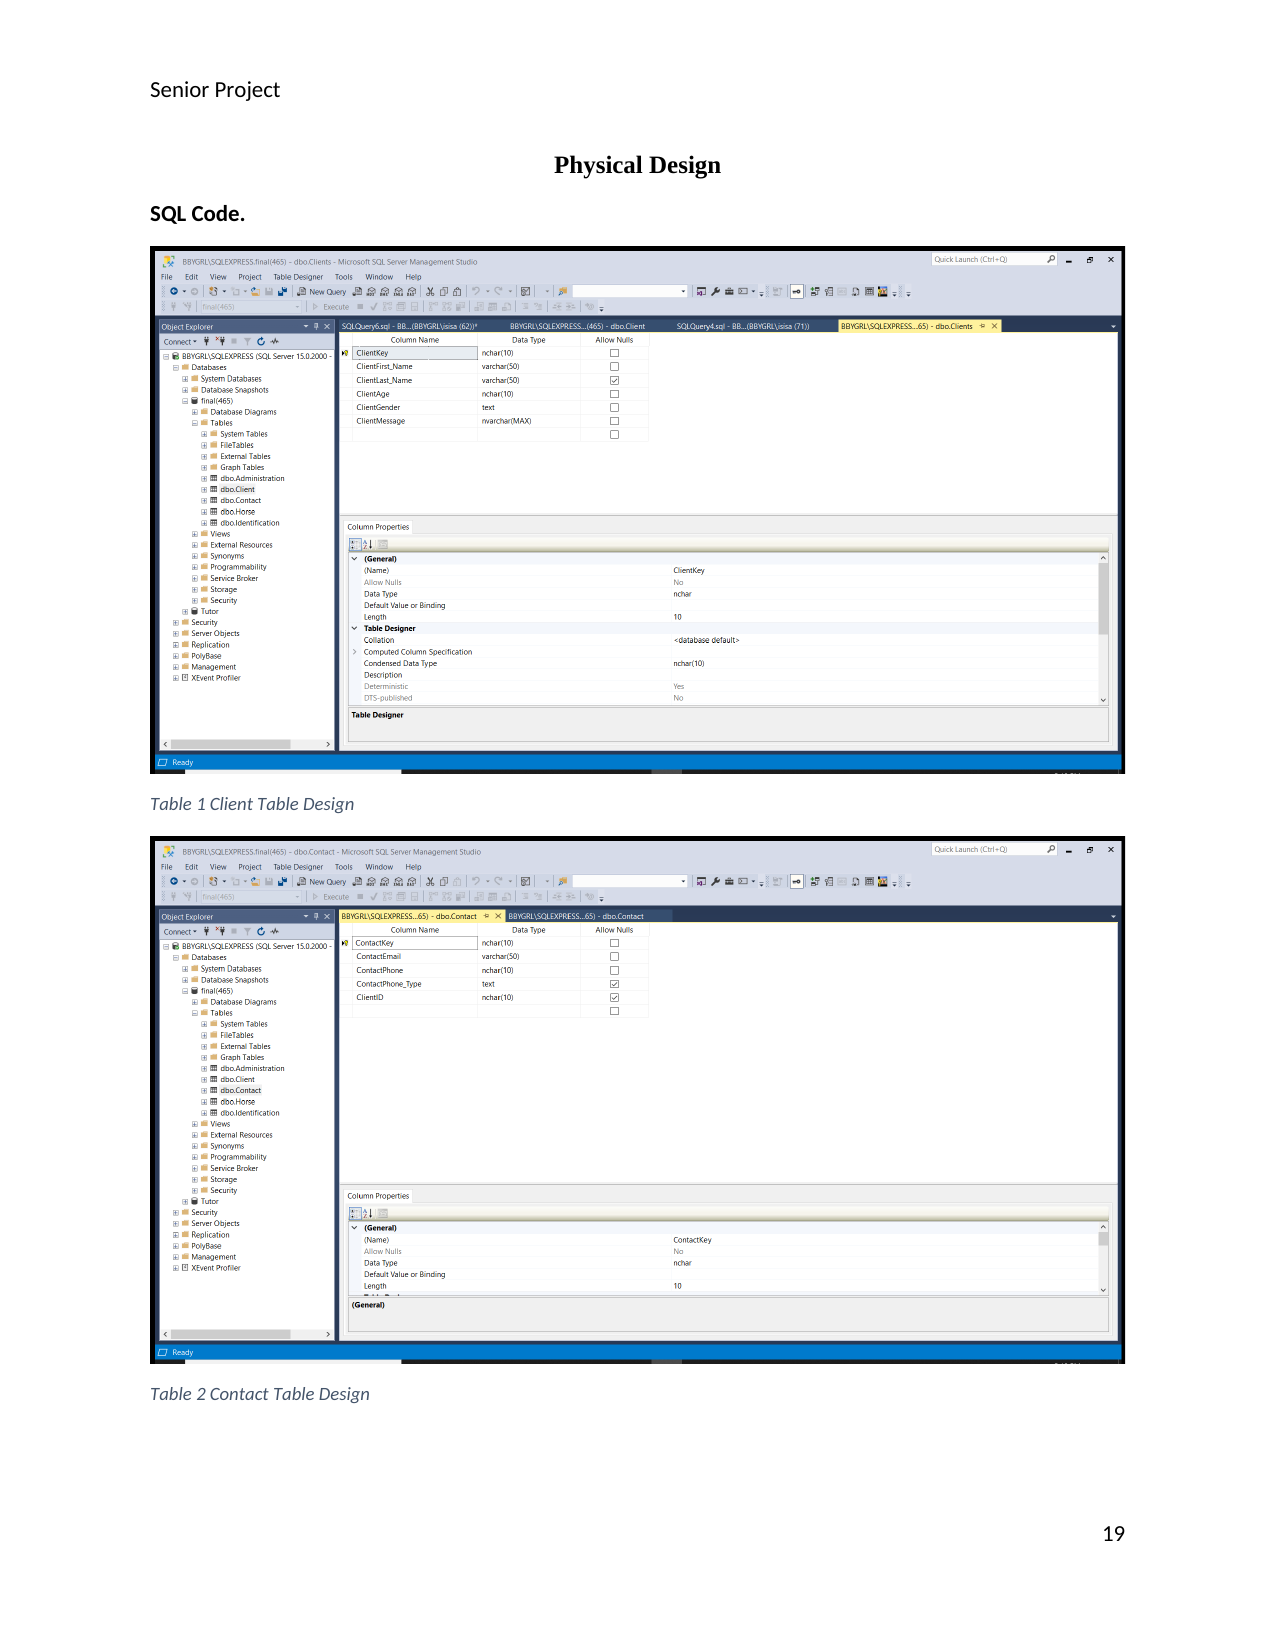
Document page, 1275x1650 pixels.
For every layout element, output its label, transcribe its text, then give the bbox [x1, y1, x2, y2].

text SQL Code. [150, 199, 1125, 228]
text Table 2 Contact Table Design [150, 1382, 1125, 1405]
text Table 1 Client Table Design [150, 793, 1125, 816]
text Physical Design [150, 150, 1125, 179]
